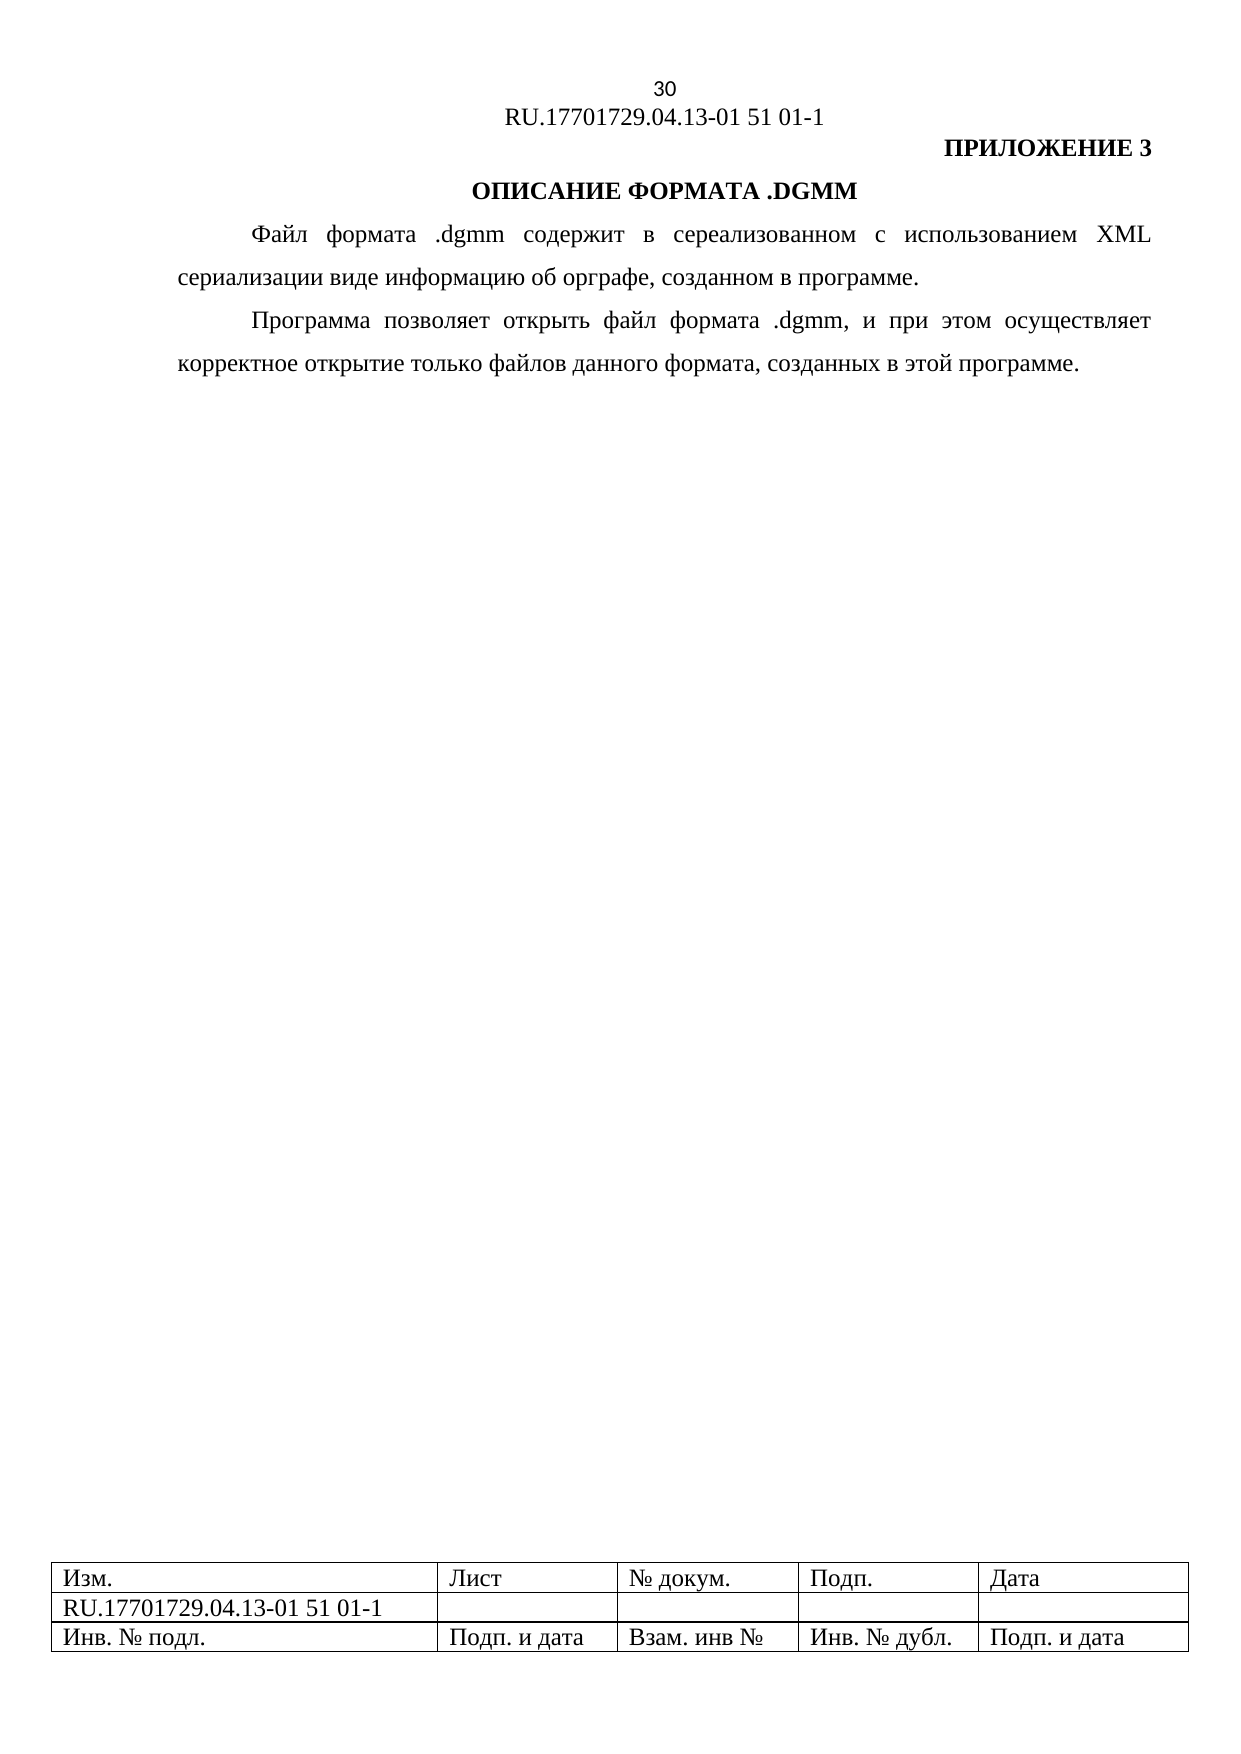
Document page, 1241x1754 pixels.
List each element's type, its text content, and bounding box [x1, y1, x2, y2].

text ПРИЛОЖЕНИЕ 3 [177, 133, 1152, 161]
text Программа позволяет открыть файл формата .dgmm, и при этом осуществляет корректное открытие только файлов данного формата, созданных в этой программе. [177, 305, 1152, 377]
text ОПИСАНИЕ ФОРМАТА .DGMM [177, 176, 1152, 204]
text Файл формата .dgmm содержит в сереализованном с использованием XML сериализации виде информацию об орграфе, созданном в программе. [177, 219, 1152, 291]
